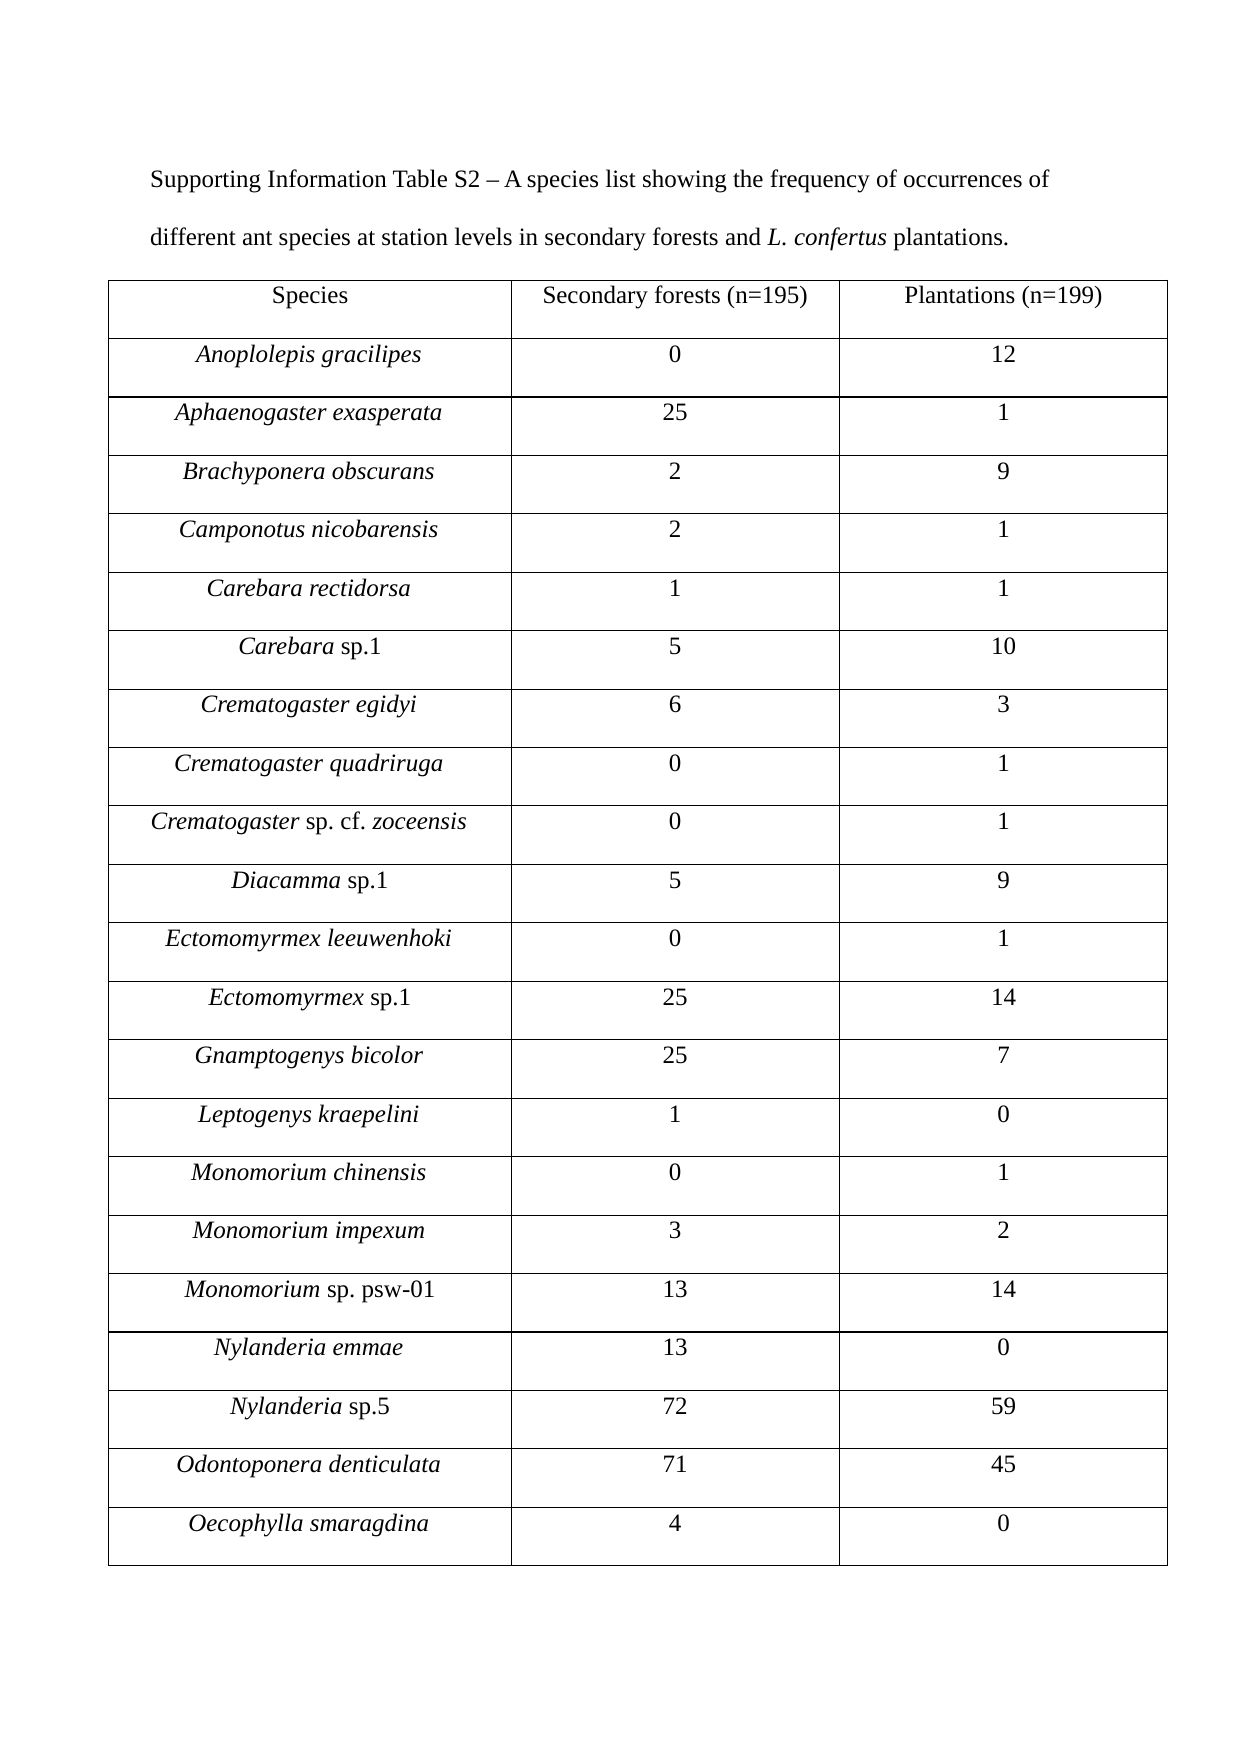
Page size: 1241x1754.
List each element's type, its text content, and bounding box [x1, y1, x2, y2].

table_cell 0 [512, 748, 839, 805]
table_cell Crematogaster sp. cf. zoceensis [109, 806, 511, 864]
table_cell 13 [512, 1333, 839, 1390]
table_cell 45 [840, 1449, 1167, 1507]
table_cell Carebara rectidorsa [109, 573, 511, 630]
table_cell 14 [840, 982, 1167, 1039]
table_cell Nylanderia sp.5 [109, 1391, 511, 1448]
table_cell 7 [840, 1040, 1167, 1098]
table_cell 0 [512, 806, 839, 864]
table_cell 0 [840, 1099, 1167, 1156]
table_cell 1 [512, 573, 839, 630]
table_cell Nylanderia emmae [109, 1333, 511, 1390]
table_cell 12 [840, 339, 1167, 396]
table_cell 0 [512, 1157, 839, 1214]
table_header Plantations (n=199) [840, 281, 1167, 338]
table_cell 72 [512, 1391, 839, 1448]
table_cell Crematogaster egidyi [109, 690, 511, 747]
table_cell 0 [840, 1333, 1167, 1390]
table_cell Carebara sp.1 [109, 631, 511, 688]
table_cell Ectomomyrmex leeuwenhoki [109, 923, 511, 981]
table_cell 0 [840, 1508, 1167, 1565]
table_cell Diacamma sp.1 [109, 865, 511, 922]
table_cell 71 [512, 1449, 839, 1507]
table_cell Leptogenys kraepelini [109, 1099, 511, 1156]
table_cell 25 [512, 1040, 839, 1098]
table_header Species [109, 281, 511, 338]
table_cell 1 [512, 1099, 839, 1156]
table_cell Crematogaster quadriruga [109, 748, 511, 805]
table_cell 0 [512, 339, 839, 396]
table_cell Camponotus nicobarensis [109, 514, 511, 572]
table_cell 13 [512, 1274, 839, 1331]
table_cell 2 [512, 514, 839, 572]
table_cell Oecophylla smaragdina [109, 1508, 511, 1565]
table_cell Aphaenogaster exasperata [109, 398, 511, 455]
table_cell 10 [840, 631, 1167, 688]
table_cell Anoplolepis gracilipes [109, 339, 511, 396]
table_cell 1 [840, 806, 1167, 864]
table_cell Monomorium impexum [109, 1216, 511, 1273]
table_cell 59 [840, 1391, 1167, 1448]
table_cell Odontoponera denticulata [109, 1449, 511, 1507]
table_cell 2 [840, 1216, 1167, 1273]
table_cell 4 [512, 1508, 839, 1565]
table_cell Monomorium sp. psw-01 [109, 1274, 511, 1331]
table_cell 25 [512, 398, 839, 455]
table_cell 5 [512, 865, 839, 922]
table_cell 3 [840, 690, 1167, 747]
table_cell 0 [512, 923, 839, 981]
table_cell 1 [840, 573, 1167, 630]
table_cell 1 [840, 398, 1167, 455]
table_cell 1 [840, 923, 1167, 981]
table_cell 1 [840, 514, 1167, 572]
table_cell 2 [512, 456, 839, 513]
table_cell Brachyponera obscurans [109, 456, 511, 513]
table_cell Gnamptogenys bicolor [109, 1040, 511, 1098]
table_cell 9 [840, 456, 1167, 513]
table_cell 6 [512, 690, 839, 747]
table_cell 5 [512, 631, 839, 688]
table_cell 9 [840, 865, 1167, 922]
table_cell Ectomomyrmex sp.1 [109, 982, 511, 1039]
table_cell Monomorium chinensis [109, 1157, 511, 1214]
table_header Secondary forests (n=195) [512, 281, 839, 338]
table_cell 1 [840, 748, 1167, 805]
table_cell 1 [840, 1157, 1167, 1214]
text Supporting Information Table S2 – A species list showing the frequency of occurrences of different ant species at station levels in secondary forests and L. confertus plantations. [150, 164, 1090, 251]
table_cell 25 [512, 982, 839, 1039]
table_cell 3 [512, 1216, 839, 1273]
table_cell 14 [840, 1274, 1167, 1331]
